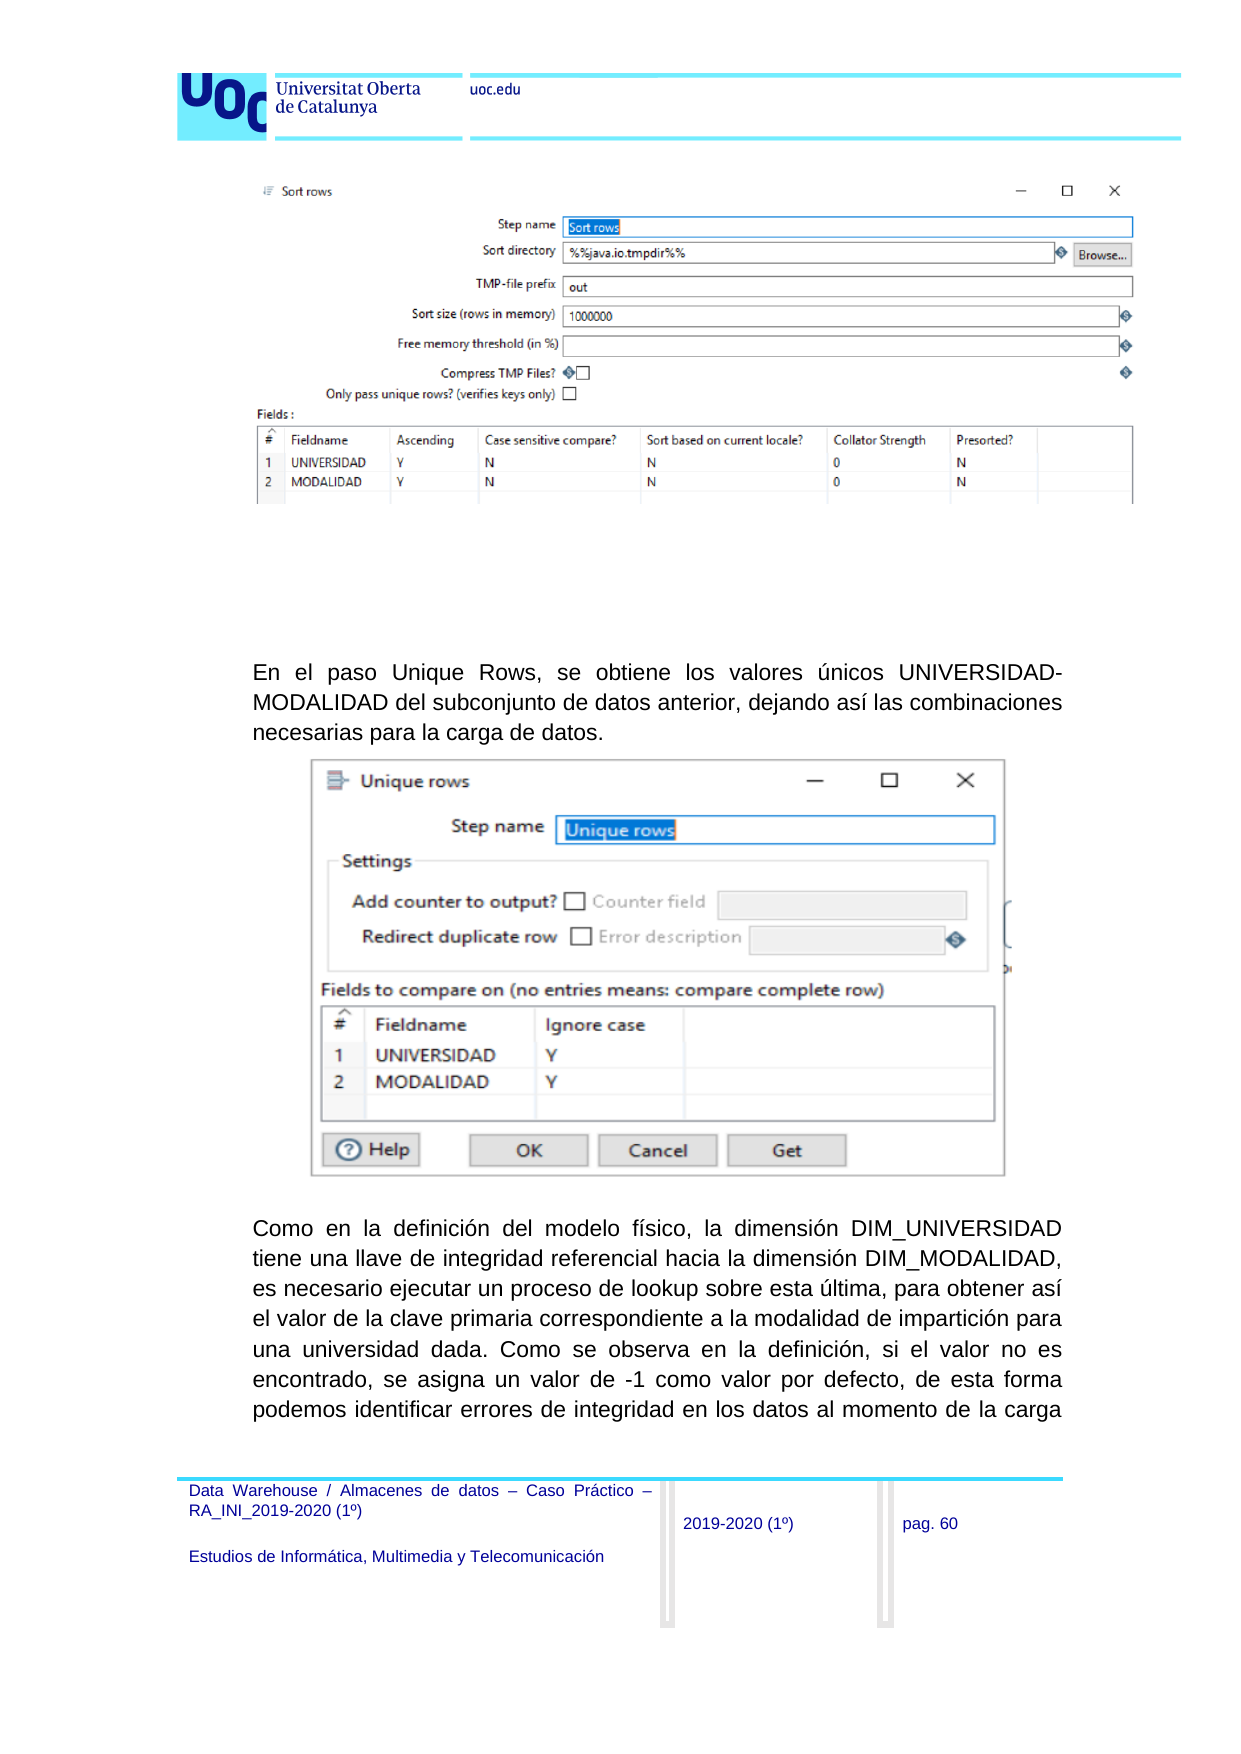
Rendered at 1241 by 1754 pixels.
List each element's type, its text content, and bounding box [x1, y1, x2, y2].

picture [252, 177, 1138, 504]
picture [177, 73, 1182, 144]
list En el paso Unique Rows, se obtiene los valores únicos UNIVERSIDAD-MODALIDAD del subconjunto de datos anterior, dejando así las combinaciones necesarias para la carga de datos. [252, 659, 1063, 746]
picture [303, 749, 1012, 1181]
